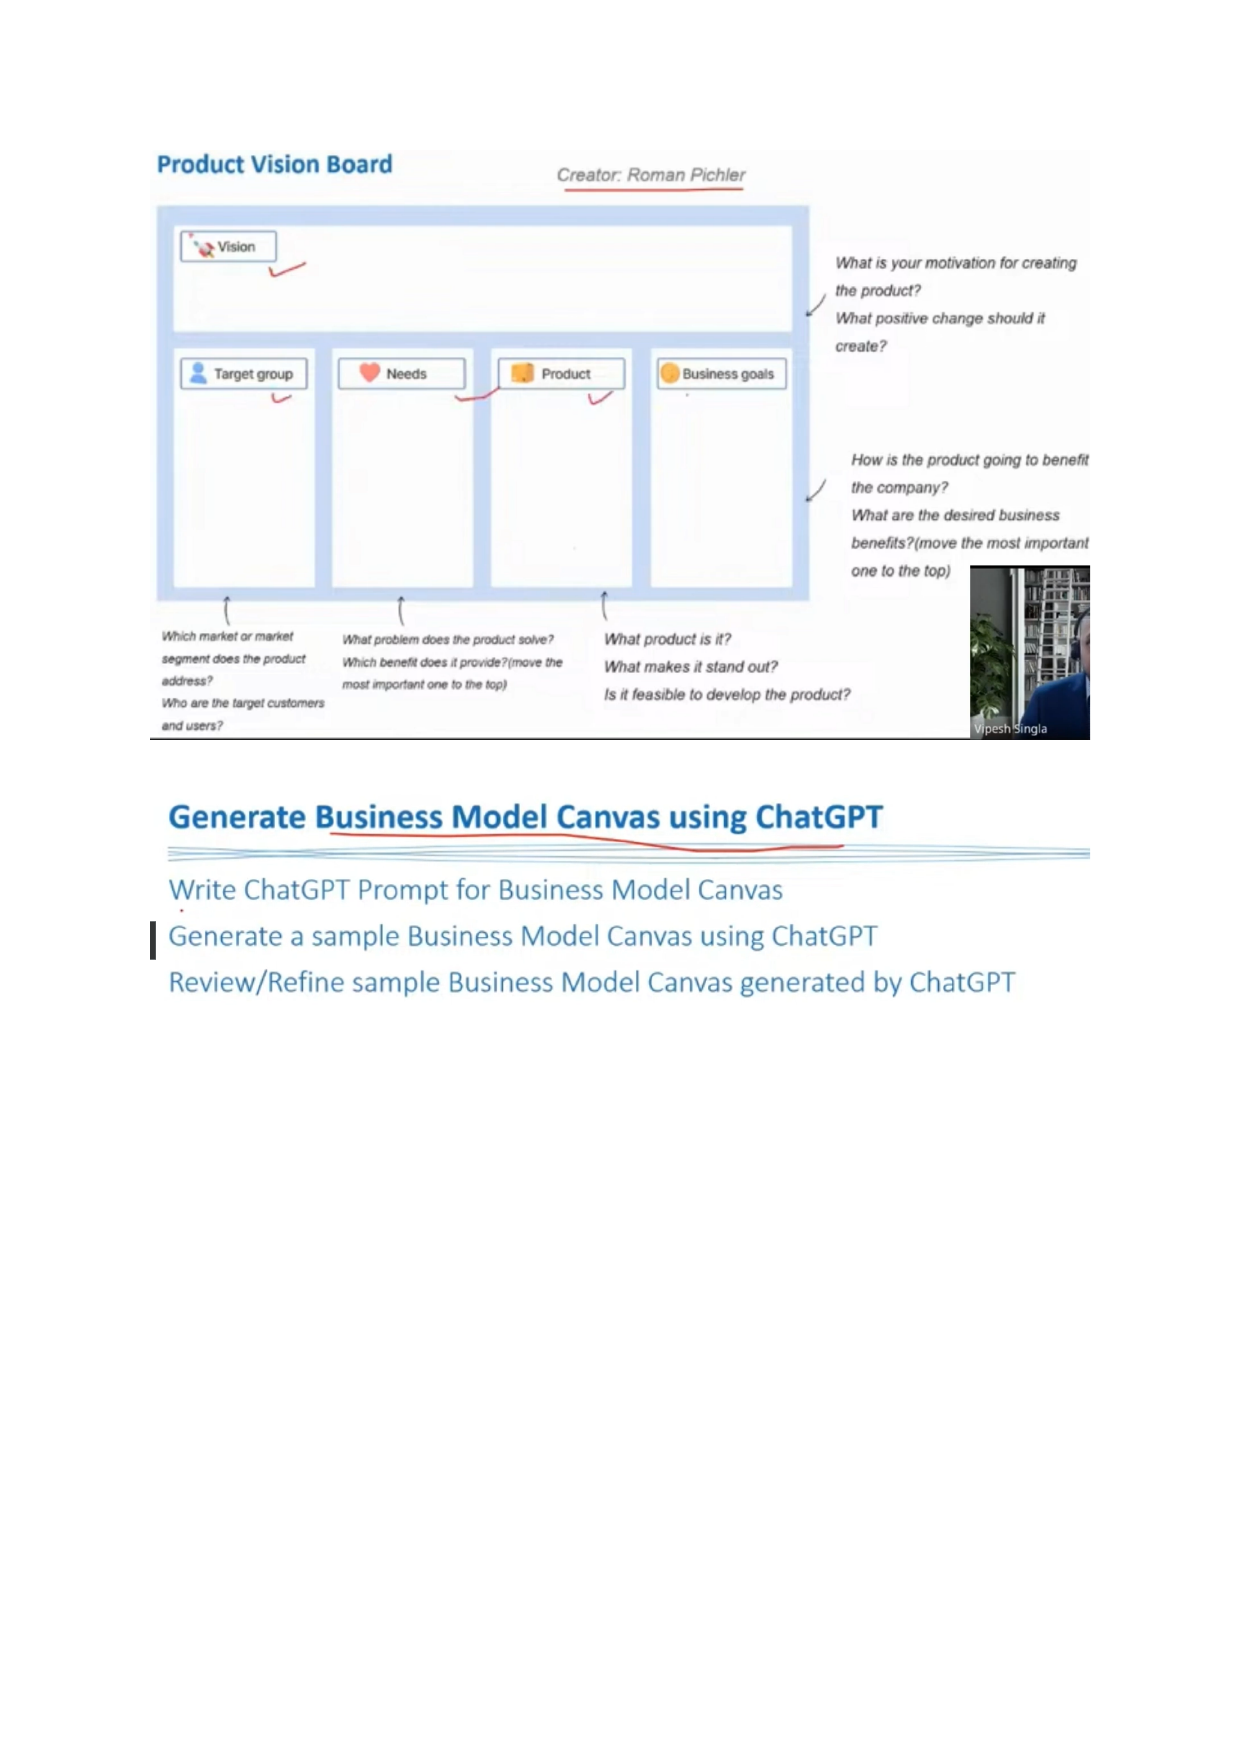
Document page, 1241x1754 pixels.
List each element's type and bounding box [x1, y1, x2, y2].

picture [150, 758, 1091, 1060]
picture [150, 150, 1091, 740]
